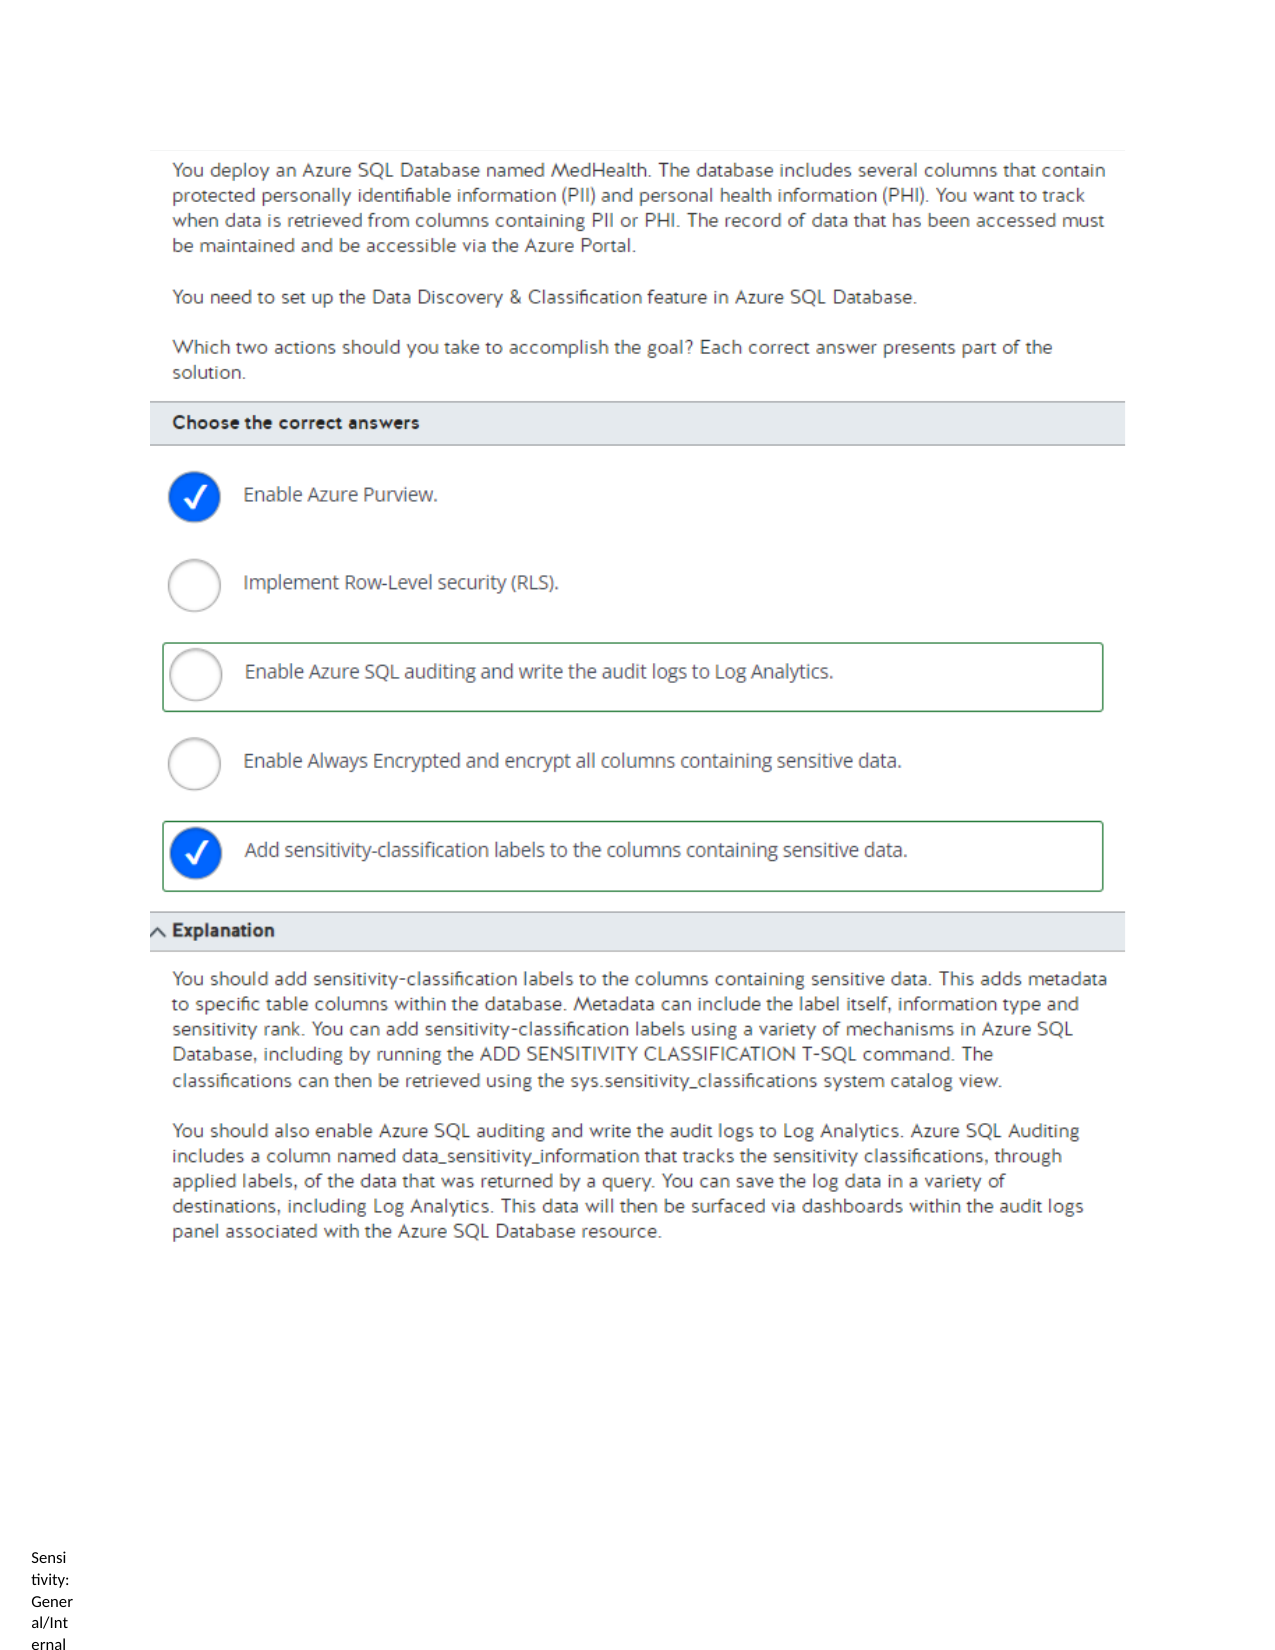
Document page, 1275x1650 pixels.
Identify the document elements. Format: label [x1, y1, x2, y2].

picture [150, 150, 1125, 1249]
